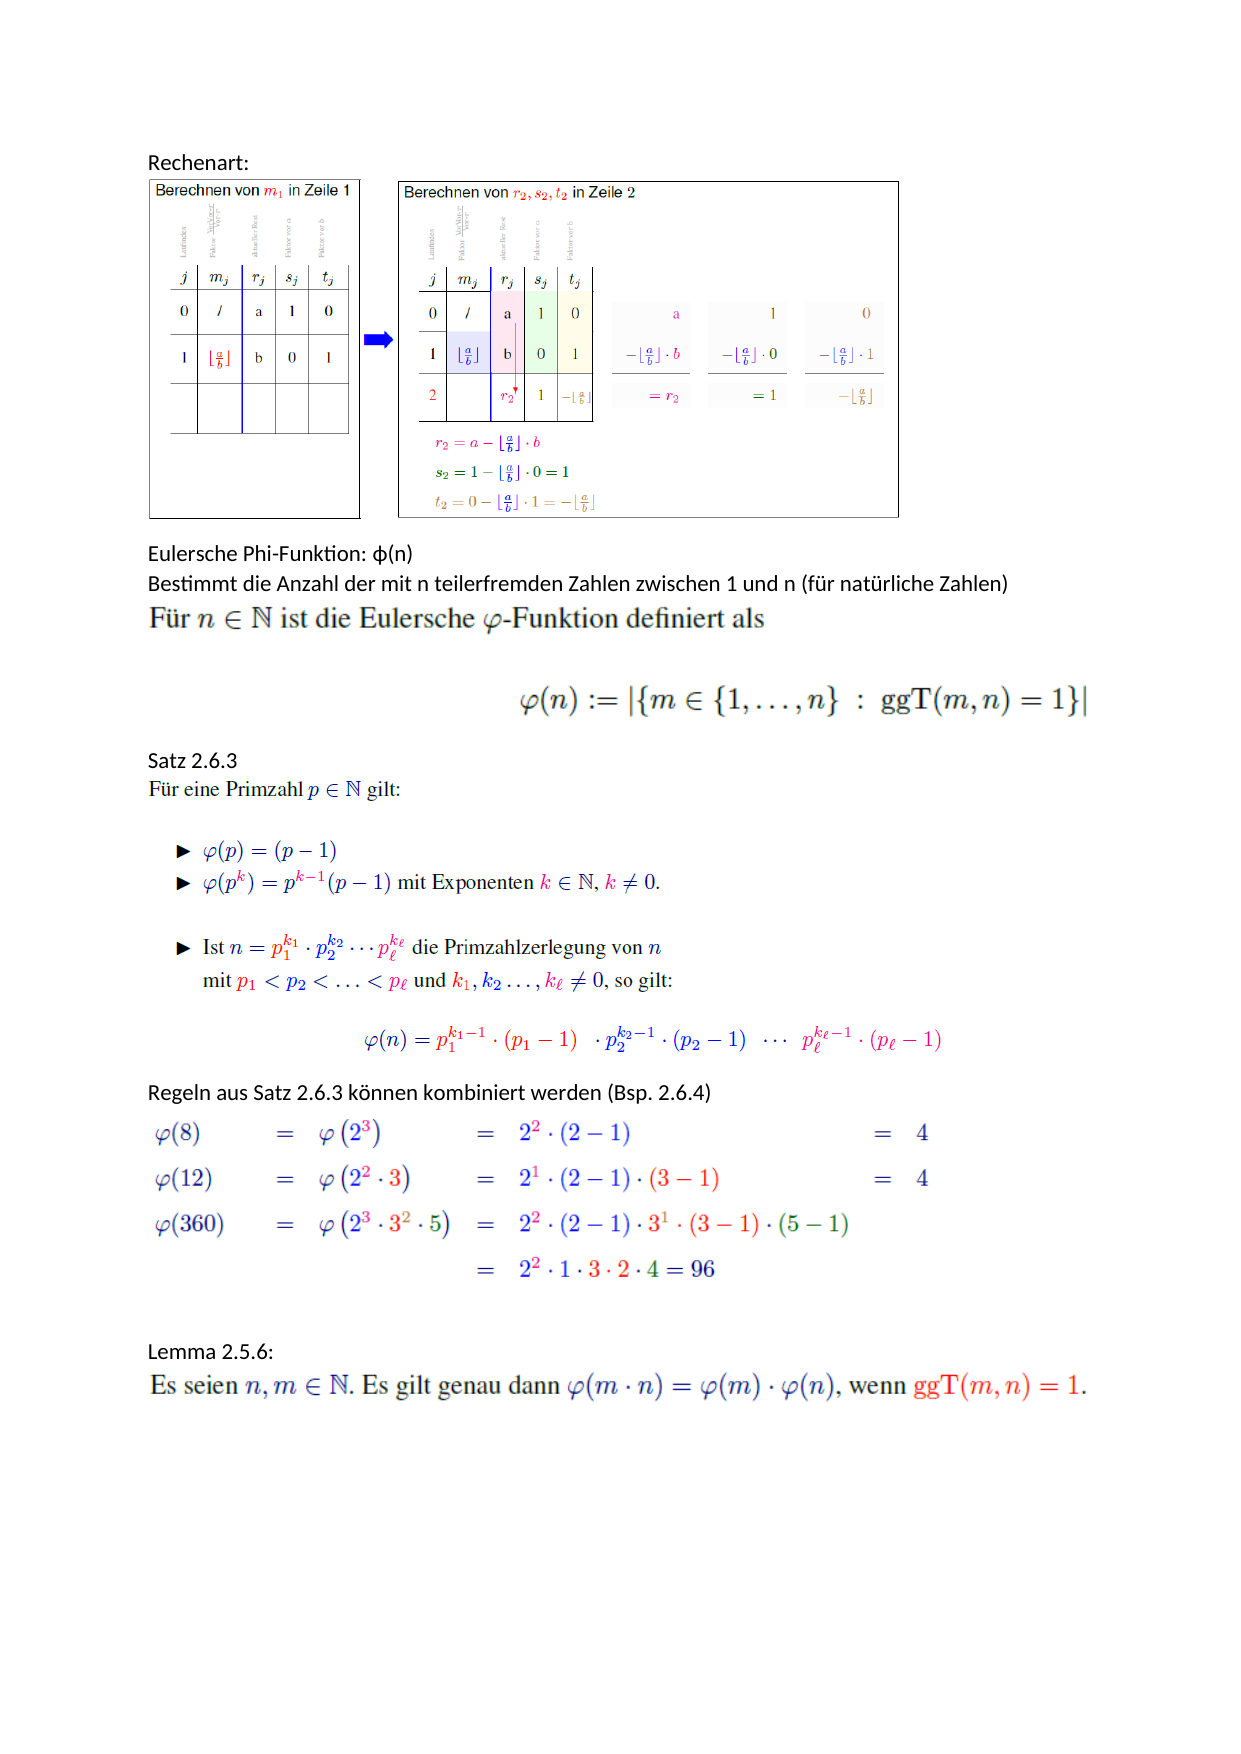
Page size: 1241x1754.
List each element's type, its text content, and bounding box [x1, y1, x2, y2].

picture [147, 1367, 1093, 1408]
picture [147, 776, 947, 1060]
picture [147, 1108, 940, 1288]
text Lemma 2.5.6: [148, 1337, 1093, 1367]
picture [147, 599, 1093, 728]
picture [147, 177, 902, 520]
text Eulersche Phi-Funktion: ϕ(n) Bestimmt die Anzahl der mit n teilerfremden Zahlen zwischen 1 und n (für natürliche Zahlen) [148, 539, 1093, 599]
